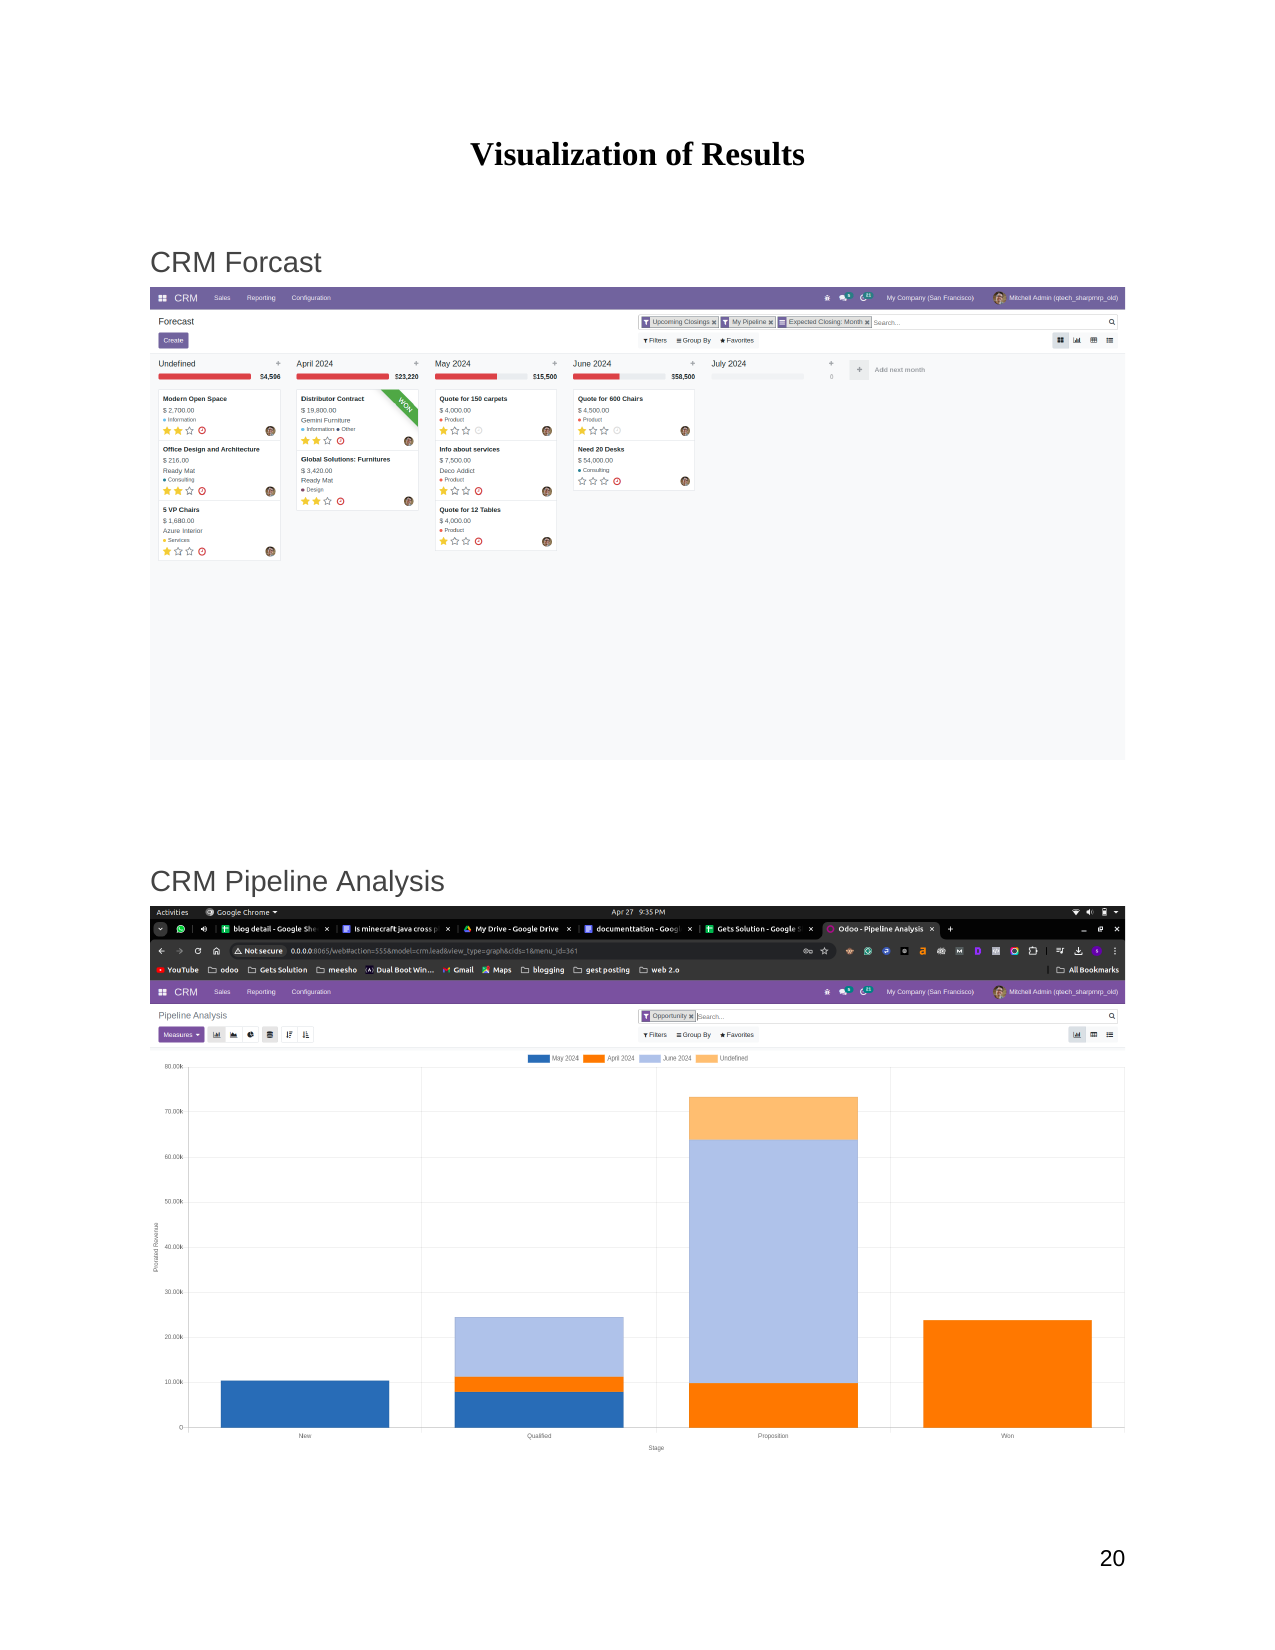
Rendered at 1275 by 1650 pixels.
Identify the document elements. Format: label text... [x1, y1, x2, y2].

subtitle CRM Forcast [150, 245, 1125, 279]
subtitle CRM Pipeline Analysis [150, 864, 1125, 898]
picture [150, 906, 1125, 1454]
picture [150, 287, 1125, 760]
subtitle Visualization of Results [150, 150, 1125, 169]
